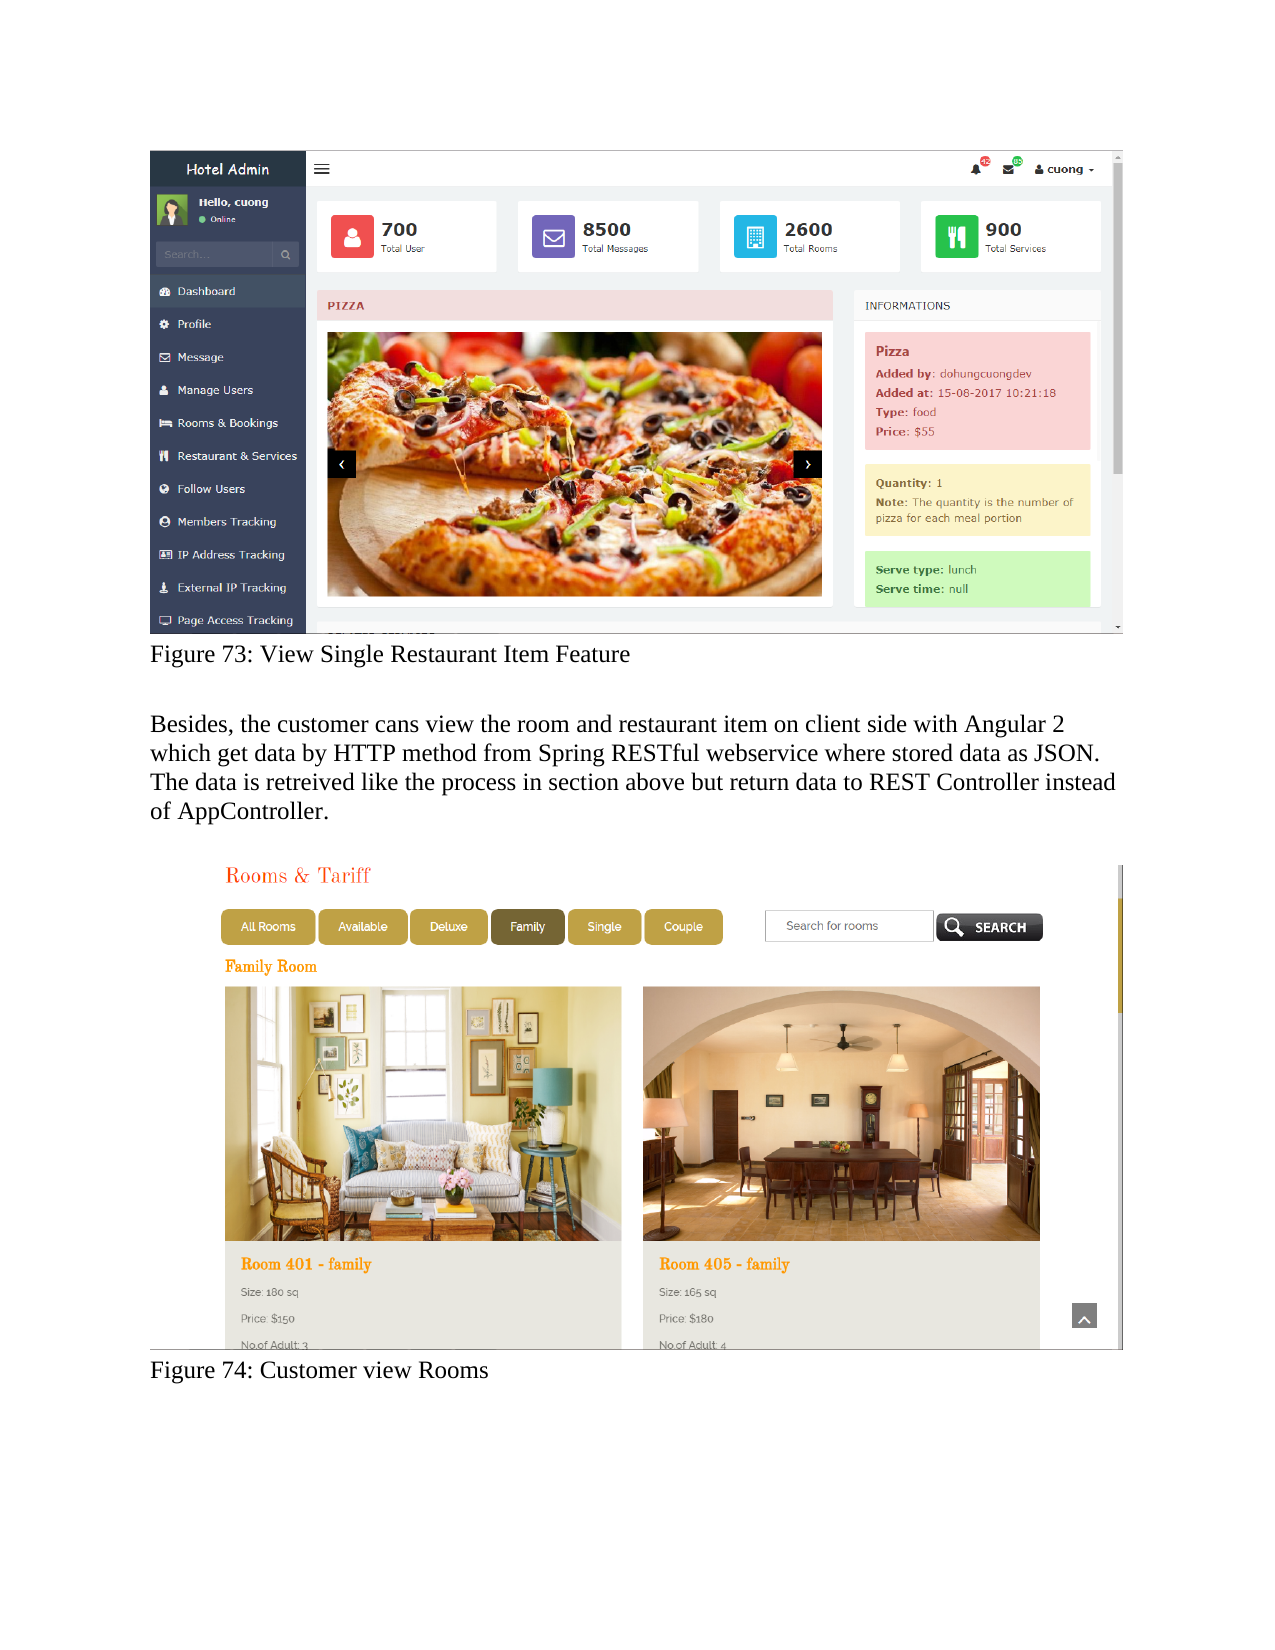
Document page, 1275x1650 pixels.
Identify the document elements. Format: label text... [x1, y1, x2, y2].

picture [150, 865, 1123, 1350]
picture [150, 150, 1123, 634]
text Figure 74: Customer view Rooms [150, 1355, 1125, 1384]
text Figure 73: View Single Restaurant Item Feature [150, 639, 1125, 668]
text Besides, the customer cans view the room and restaurant item on client side with Angular 2 which get data by HTTP method from Spring RESTful webservice where stored data as JSON. The data is retreived like the process in section above but return data to REST Controller instead of AppController. [150, 709, 1125, 824]
